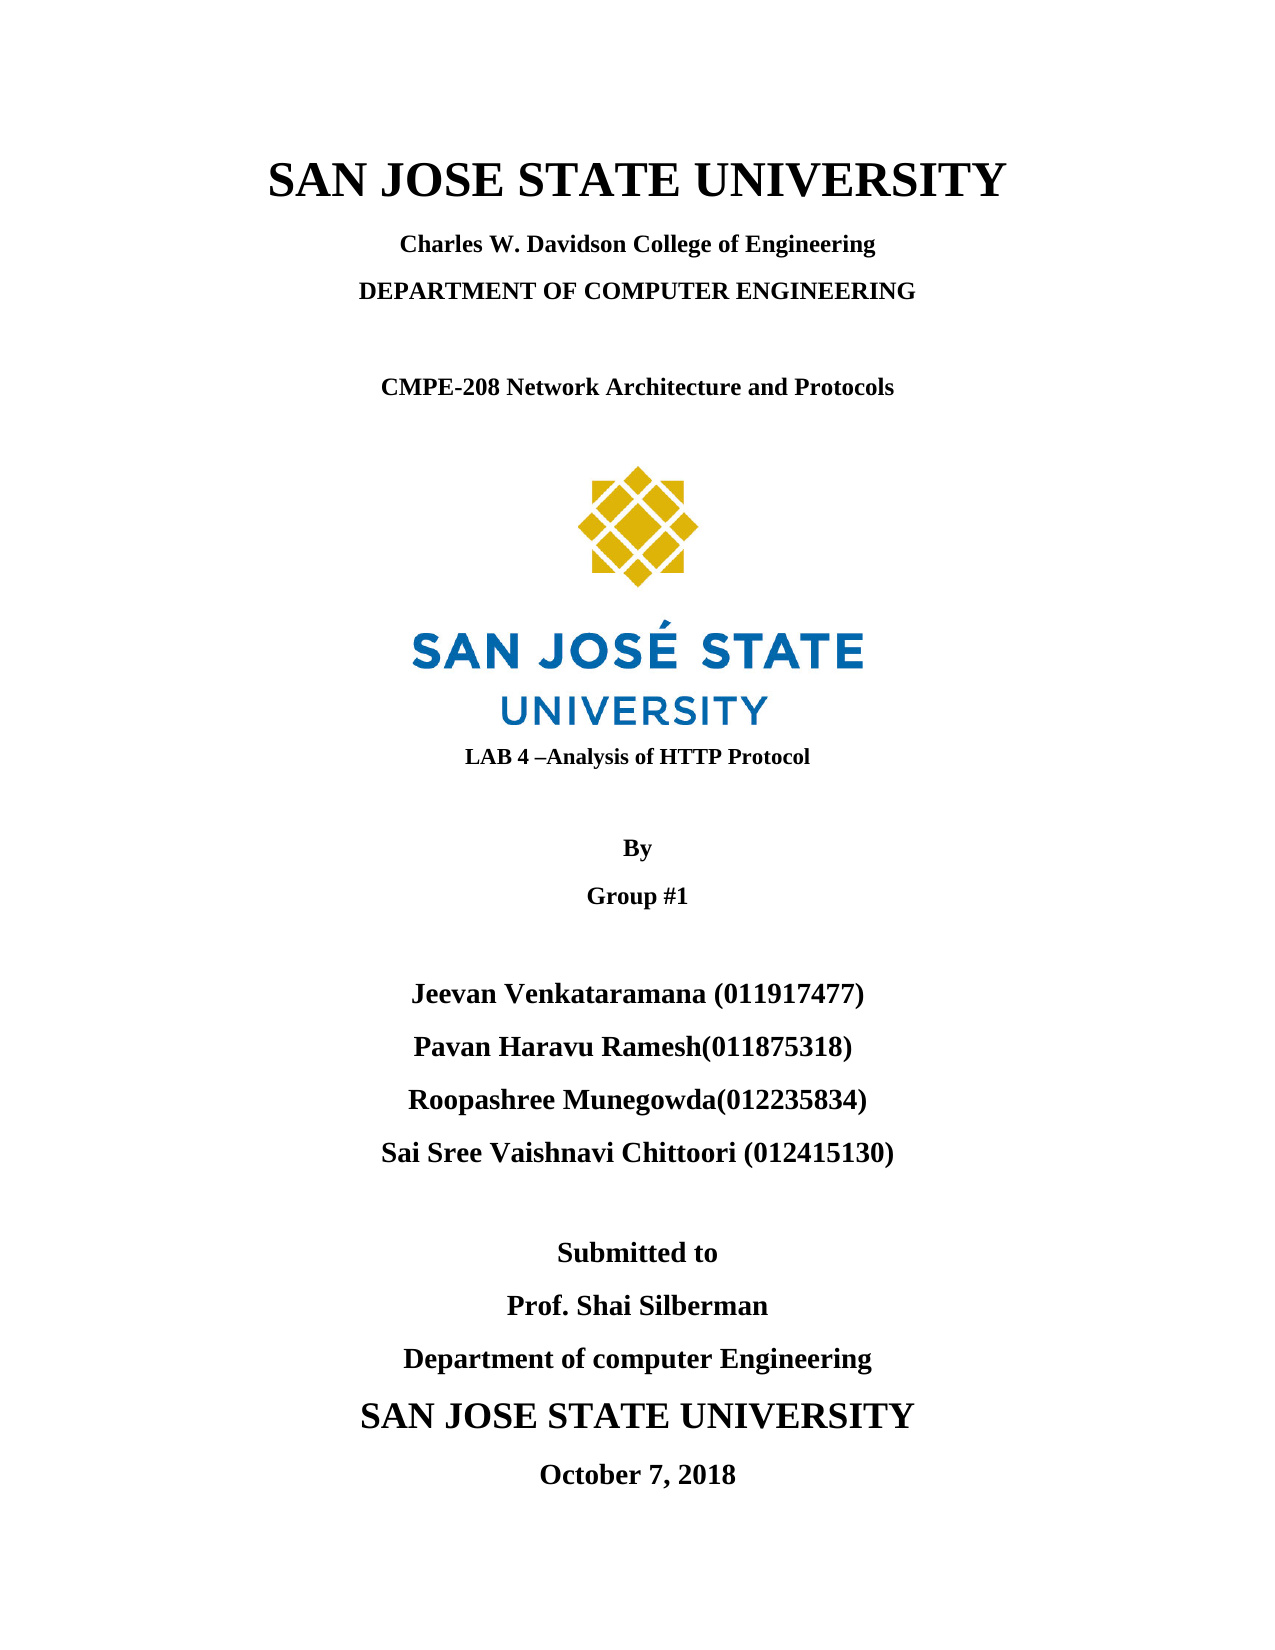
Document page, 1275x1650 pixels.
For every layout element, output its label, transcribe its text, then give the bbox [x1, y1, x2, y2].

text SAN JOSE STATE UNIVERSITY [150, 1394, 1125, 1437]
text Charles W. Davidson College of Engineering [150, 229, 1125, 257]
picture [412, 466, 863, 725]
text Department of computer Engineering [150, 1341, 1125, 1374]
text CMPE-208 Network Architecture and Protocols [150, 372, 1125, 401]
text By [150, 833, 1125, 862]
text DEPARTMENT OF COMPUTER ENGINEERING [150, 276, 1125, 305]
text Prof. Shai Silberman [150, 1288, 1125, 1322]
text Sai Sree Vaishnavi Chittoori (012415130) [150, 1135, 1125, 1168]
text Group #1 [150, 881, 1125, 910]
text Pavan Haravu Ramesh(011875318) [141, 1029, 1125, 1063]
text LAB 4 –Analysis of HTTP Protocol [150, 743, 1125, 769]
text Roopashree Munegowda(012235834) [150, 1082, 1125, 1116]
text Jeevan Venkataramana (011917477) [150, 976, 1125, 1010]
text SAN JOSE STATE UNIVERSITY [150, 150, 1125, 207]
text October 7, 2018 [150, 1457, 1125, 1491]
text Submitted to [150, 1235, 1125, 1269]
